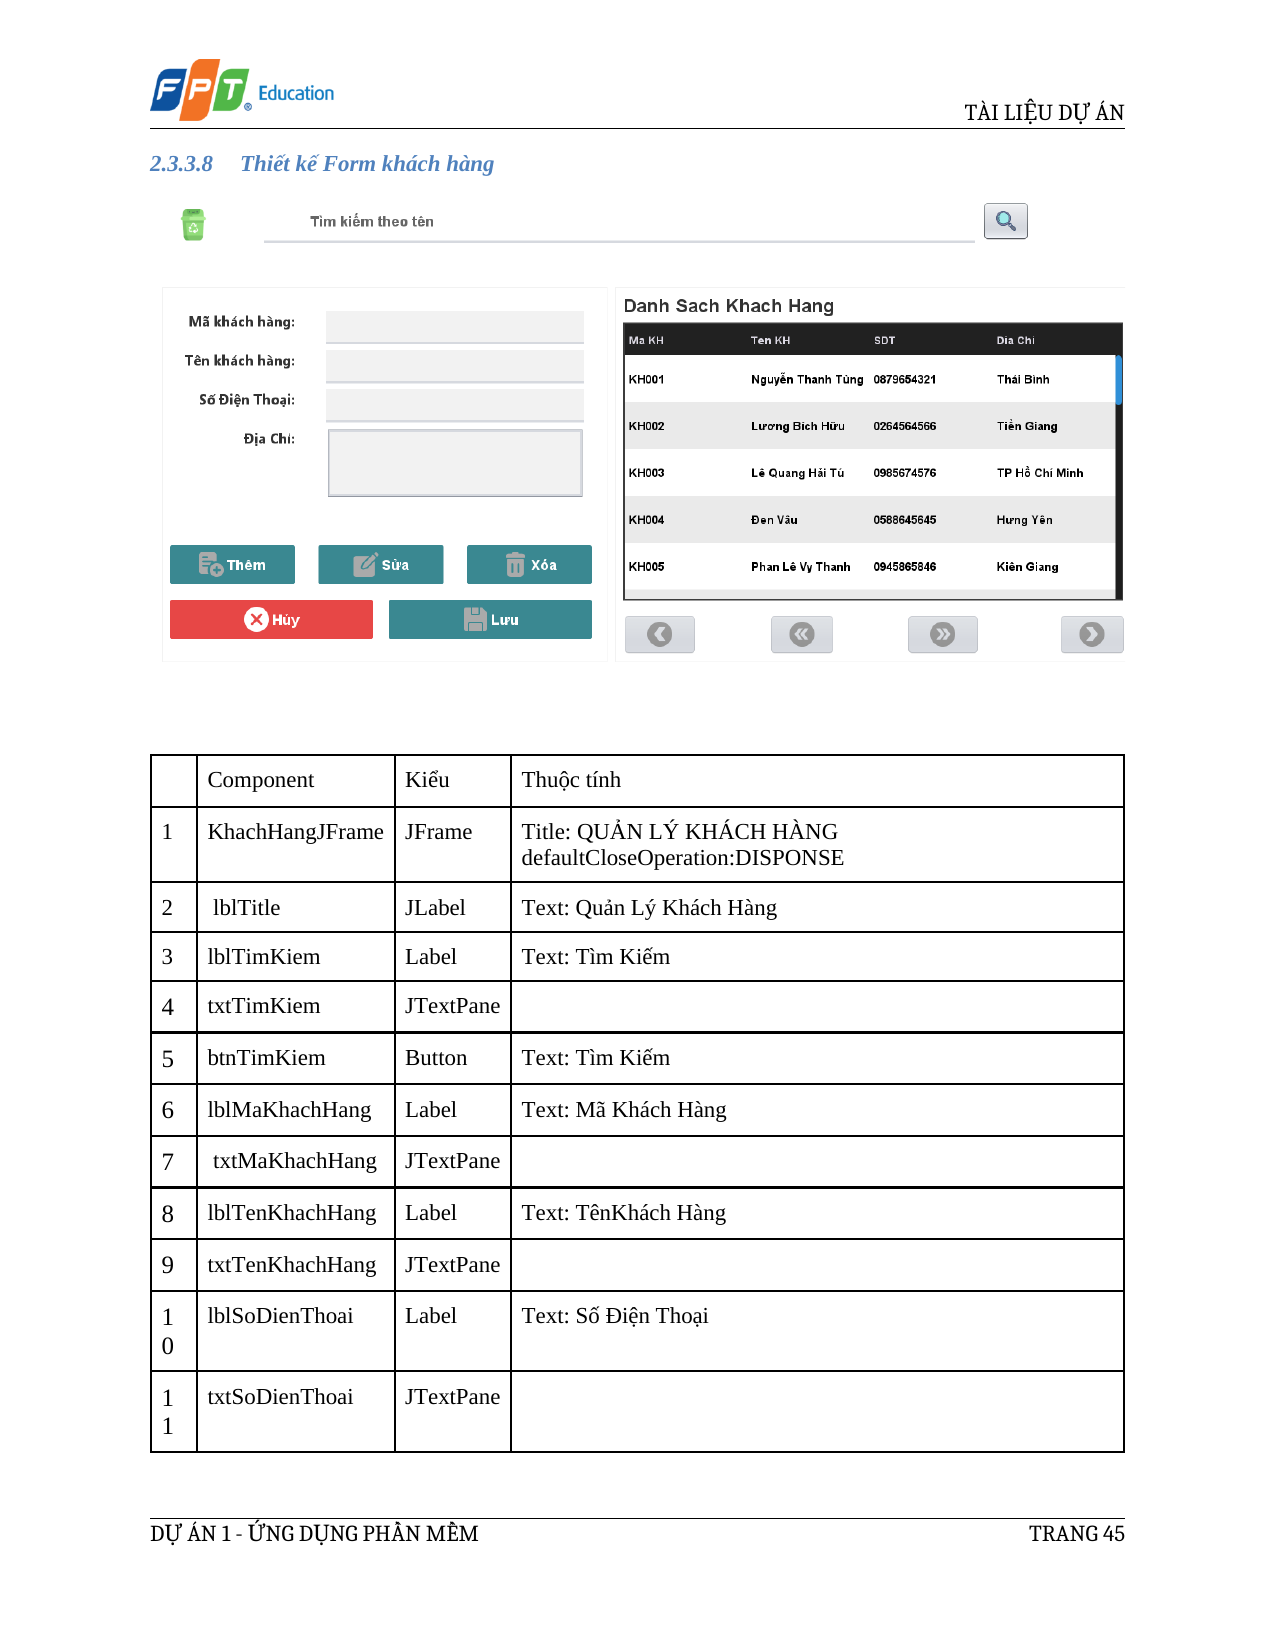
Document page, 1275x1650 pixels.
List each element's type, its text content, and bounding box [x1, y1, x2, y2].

table_cell Text: Quản Lý Khách Hàng [512, 883, 1123, 931]
table_cell Label [396, 933, 510, 980]
picture [150, 59, 336, 121]
table_cell txtSoDienThoai [198, 1372, 394, 1451]
table_cell 9 [152, 1240, 196, 1290]
table_cell 1 [152, 808, 196, 881]
table_cell Button [396, 1034, 510, 1083]
table_cell lblSoDienThoai [198, 1292, 394, 1370]
table_cell btnTimKiem [198, 1034, 394, 1083]
table_cell [512, 1137, 1123, 1186]
table_cell txtTimKiem [198, 982, 394, 1031]
subtitle Thiết kế Form khách hàng [150, 150, 1125, 176]
table_header [152, 756, 196, 806]
table_cell 11 [152, 1372, 196, 1451]
table_cell 8 [152, 1189, 196, 1238]
table_cell lblMaKhachHang [198, 1085, 394, 1135]
table_cell Text: Mã Khách Hàng [512, 1085, 1123, 1135]
table_cell JTextPane [396, 1372, 510, 1451]
table_cell txtTenKhachHang [198, 1240, 394, 1290]
table_cell JTextPane [396, 1137, 510, 1186]
table_cell Text: Số Điện Thoại [512, 1292, 1123, 1370]
picture [150, 180, 1125, 729]
table_cell Label [396, 1085, 510, 1135]
table_cell Label [396, 1189, 510, 1238]
table_cell 2 [152, 883, 196, 931]
table_cell JTextPane [396, 1240, 510, 1290]
table_header Kiểu [396, 756, 510, 806]
table_cell Text: Tìm Kiếm [512, 933, 1123, 980]
table_cell [512, 1240, 1123, 1290]
table_cell txtMaKhachHang [198, 1137, 394, 1186]
table_cell 3 [152, 933, 196, 980]
table_cell 6 [152, 1085, 196, 1135]
table_cell 7 [152, 1137, 196, 1186]
table_cell 5 [152, 1034, 196, 1083]
table_header Thuộc tính [512, 756, 1123, 806]
table_header Component [198, 756, 394, 806]
table_cell KhachHangJFrame [198, 808, 394, 881]
table_cell lblTitle [198, 883, 394, 931]
table_cell JLabel [396, 883, 510, 931]
table_cell 10 [152, 1292, 196, 1370]
table_cell lblTenKhachHang [198, 1189, 394, 1238]
table_cell lblTimKiem [198, 933, 394, 980]
table_cell [512, 982, 1123, 1031]
table_cell Title: QUẢN LÝ KHÁCH HÀNG defaultCloseOperation:DISPONSE [512, 808, 1123, 881]
table_cell [512, 1372, 1123, 1451]
table_cell JTextPane [396, 982, 510, 1031]
table_cell Text: Tìm Kiếm [512, 1034, 1123, 1083]
table_cell 4 [152, 982, 196, 1031]
table_cell Text: TênKhách Hàng [512, 1189, 1123, 1238]
table_cell Label [396, 1292, 510, 1370]
table_cell JFrame [396, 808, 510, 881]
